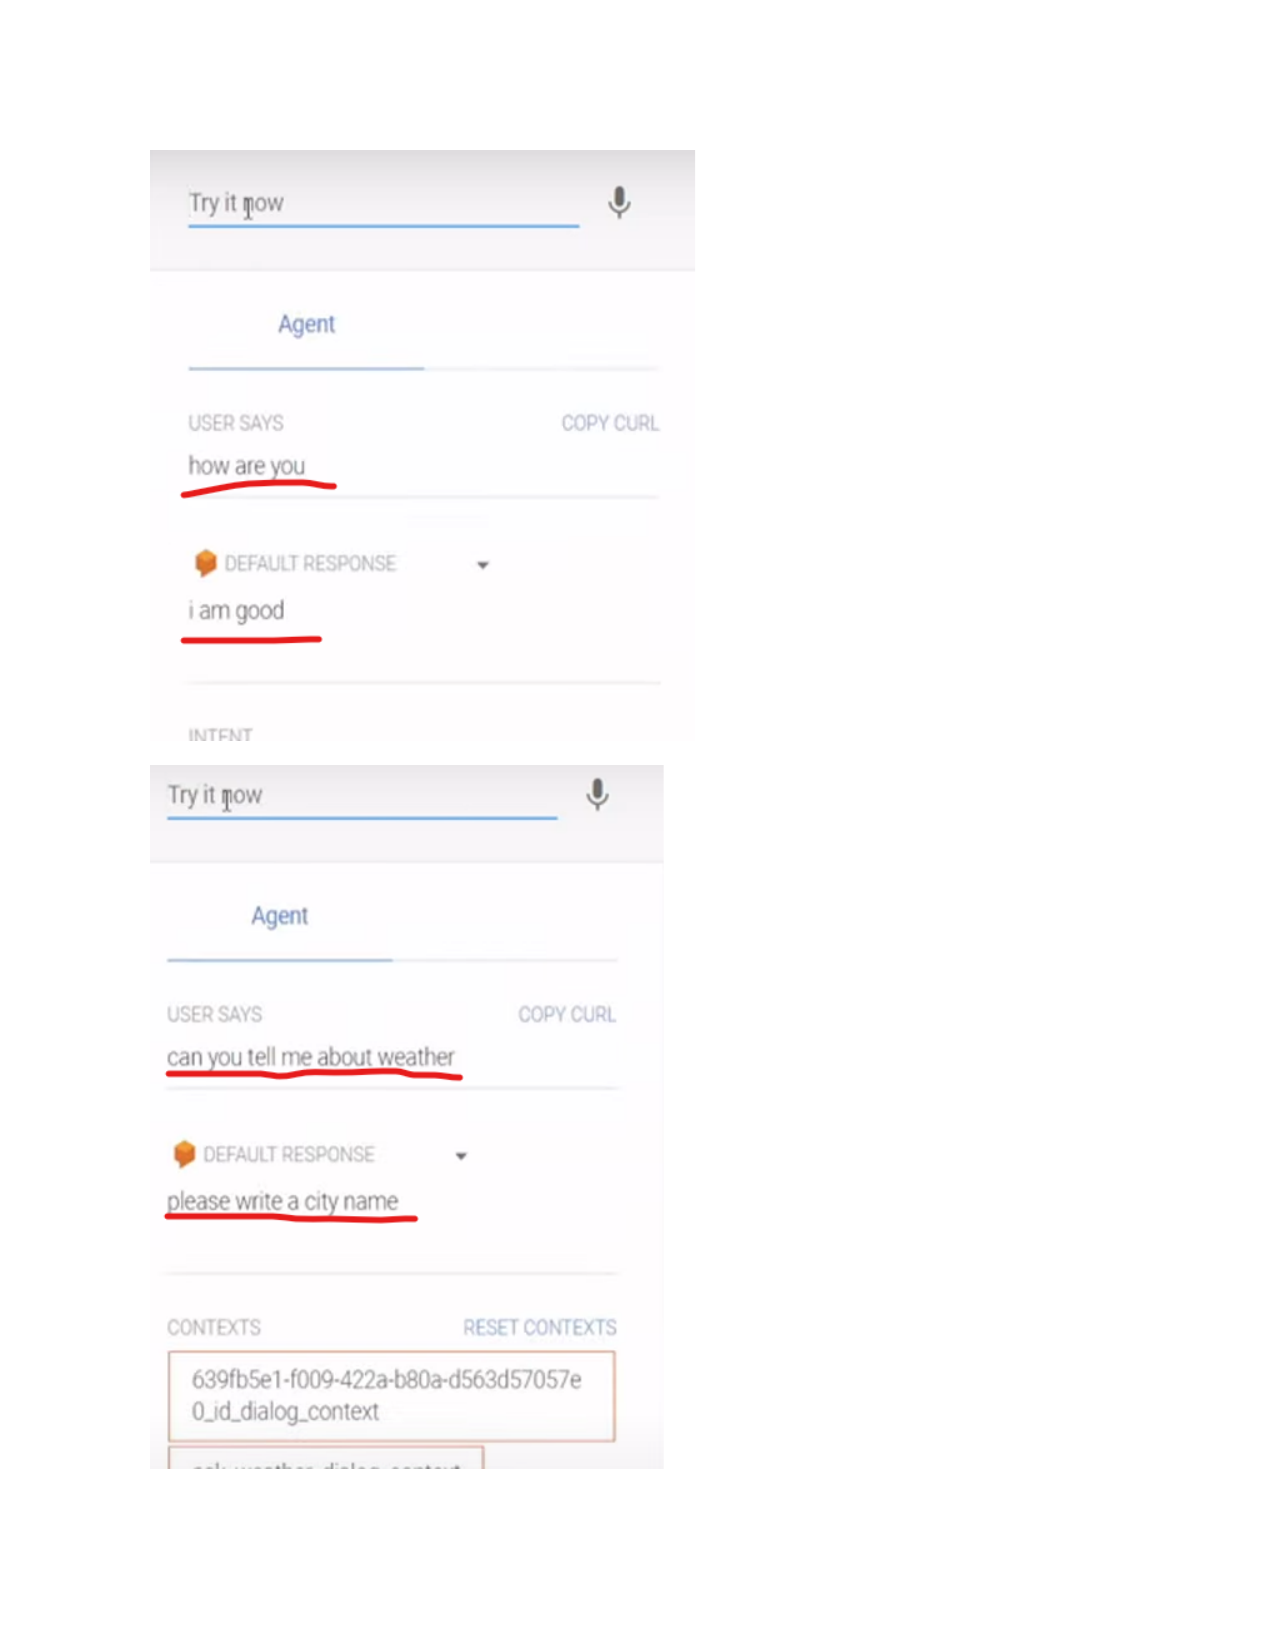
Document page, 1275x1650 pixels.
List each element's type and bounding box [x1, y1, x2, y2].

picture [150, 765, 664, 1469]
picture [150, 150, 696, 741]
